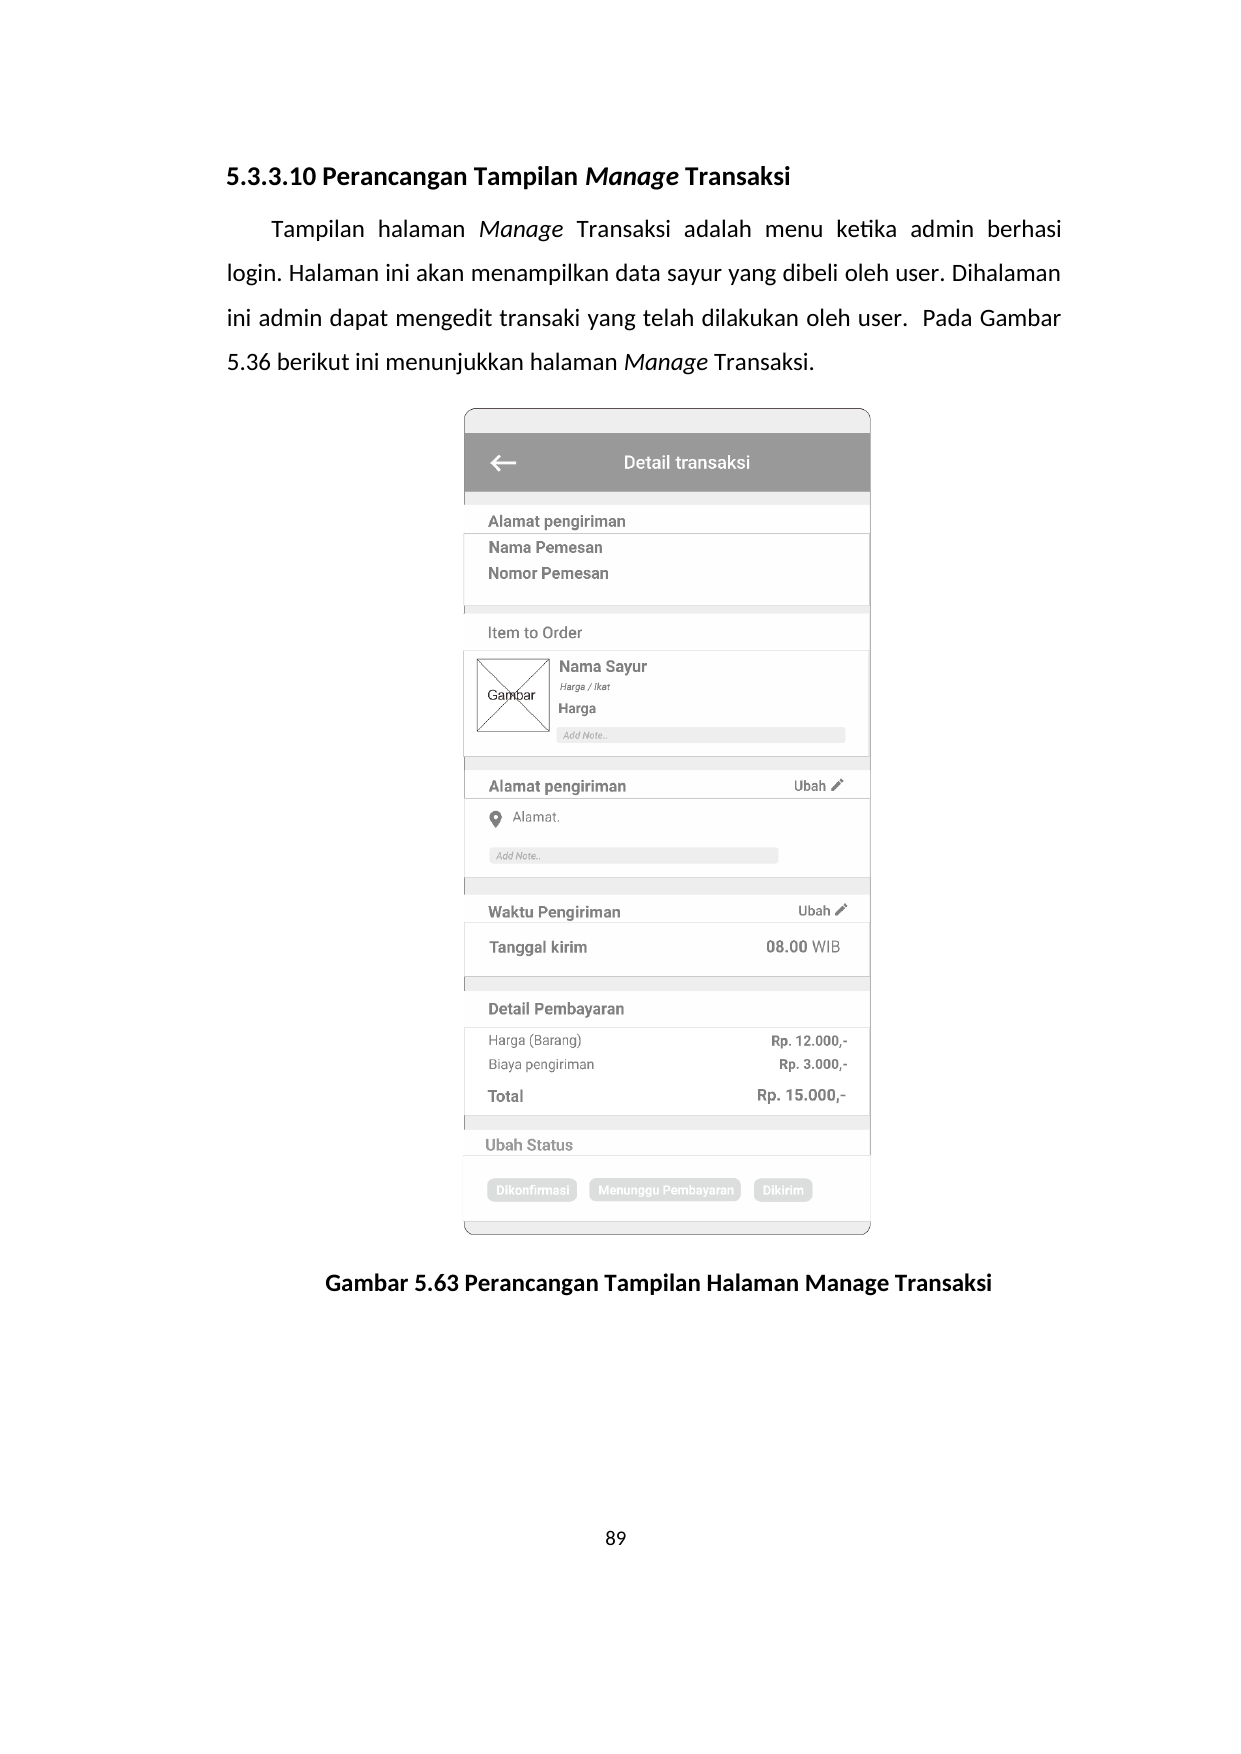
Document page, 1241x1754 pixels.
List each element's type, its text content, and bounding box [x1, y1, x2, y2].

text Tampilan halaman Manage Transaksi adalah menu ketika admin berhasi login. Halaman ini akan menampilkan data sayur yang dibeli oleh user. Dihalaman ini admin dapat mengedit transaki yang telah dilakukan oleh user. Pada Gambar 5.36 berikut ini menunjukkan halaman Manage Transaksi. [227, 213, 1062, 377]
subtitle Gambar 5.63 Perancangan Tampilan Halaman Manage Transaksi [226, 1267, 1092, 1297]
picture [462, 408, 871, 1235]
subtitle 5.3.3.10 Perancangan Tampilan Manage Transaksi [226, 159, 1092, 192]
